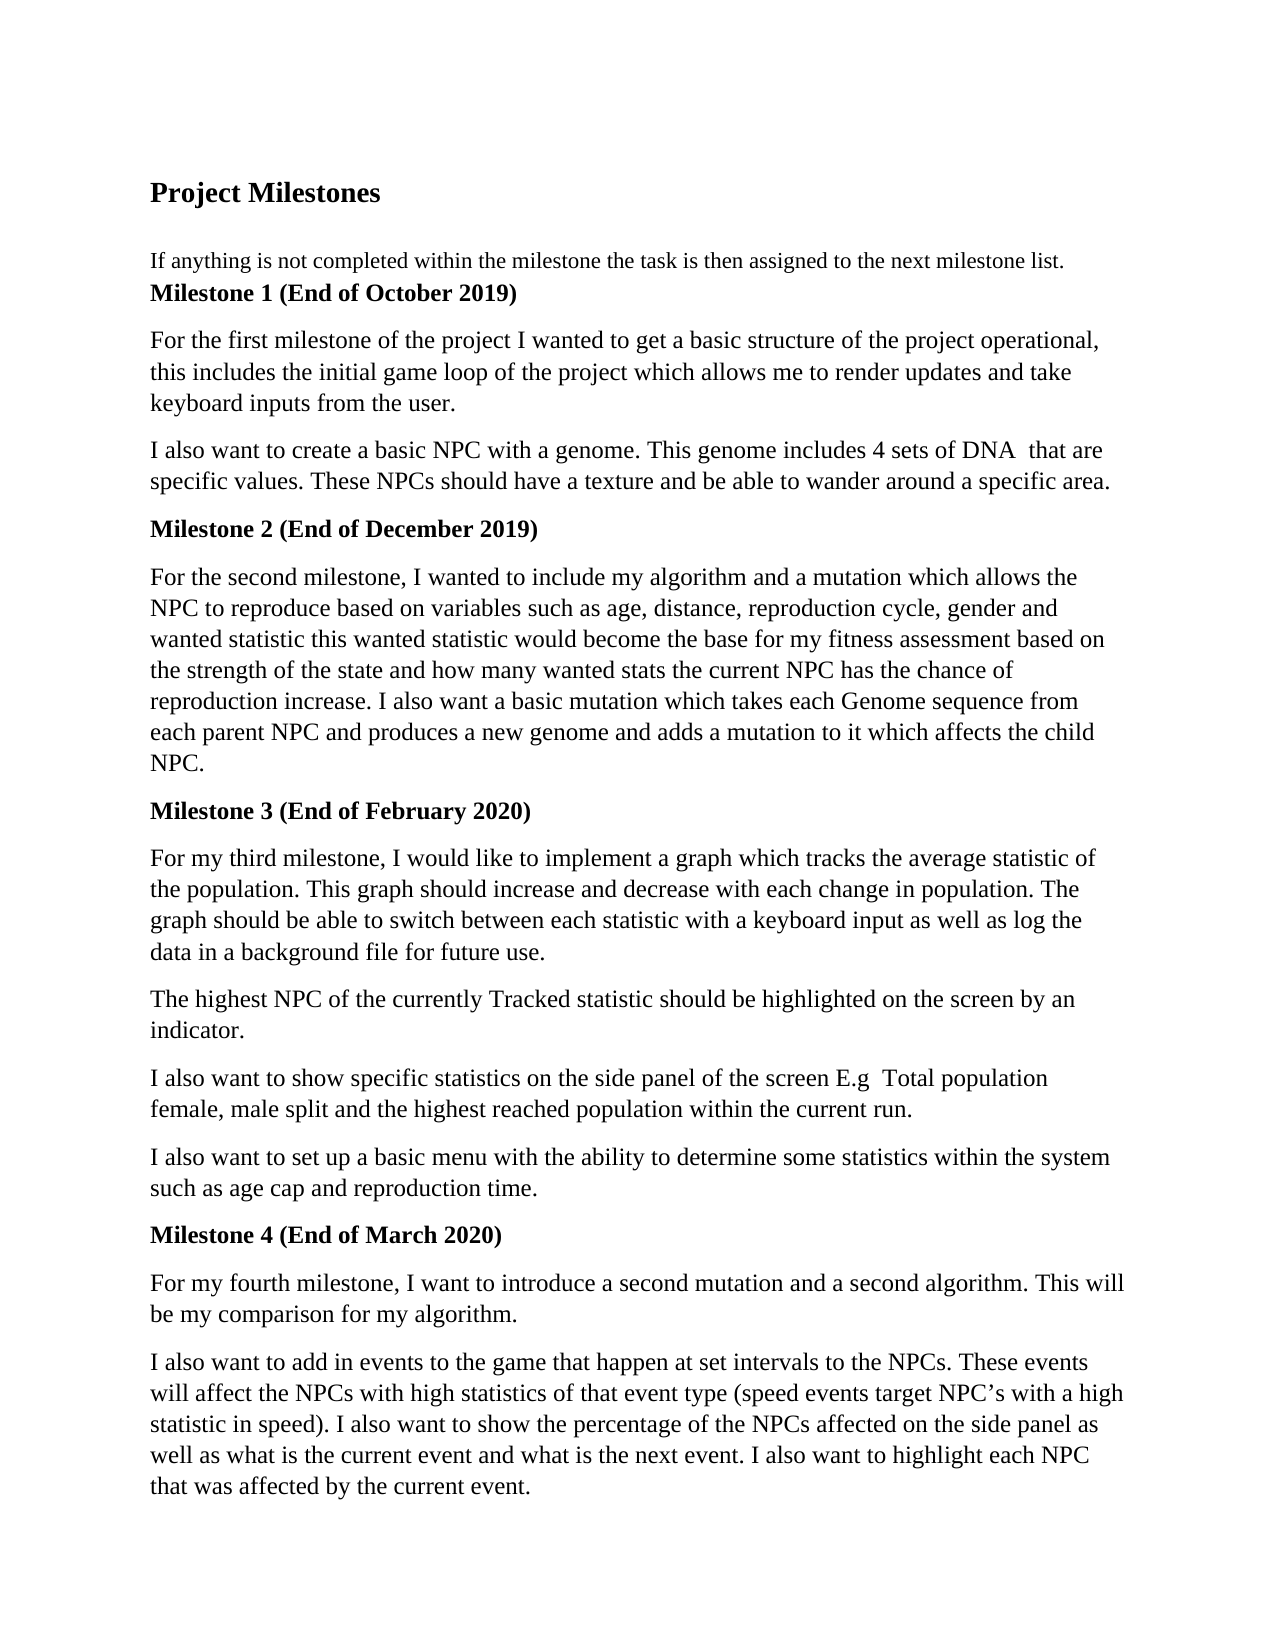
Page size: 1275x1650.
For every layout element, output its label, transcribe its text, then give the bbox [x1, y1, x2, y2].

text For my fourth milestone, I want to introduce a second mutation and a second algorithm. This will be my comparison for my algorithm. [150, 1268, 1125, 1328]
text I also want to create a basic NPC with a genome. This genome includes 4 sets of DNA that are specific values. These NPCs should have a texture and be able to wander around a specific area. [150, 435, 1125, 495]
text Milestone 1 (End of October 2019) [150, 278, 1125, 307]
text I also want to show specific statistics on the side panel of the screen E.g Total population female, male split and the highest reached population within the current run. [150, 1063, 1125, 1123]
text For the second milestone, I wanted to include my algorithm and a mutation which allows the NPC to reproduce based on variables such as age, distance, reproduction cycle, gender and wanted statistic this wanted statistic would become the base for my fitness assessment based on the strength of the state and how many wanted stats the current NPC has the chance of reproduction increase. I also want a basic mutation which takes each Genome sequence from each parent NPC and produces a new genome and adds a mutation to it which affects the child NPC. [150, 562, 1125, 777]
text Milestone 2 (End of December 2019) [150, 514, 1125, 543]
text Milestone 4 (End of March 2020) [150, 1221, 1125, 1249]
text I also want to add in events to the game that happen at set intervals to the NPCs. These events will affect the NPCs with high statistics of that event type (speed events target NPC’s with a high statistic in speed). I also want to show the percentage of the NPCs affected on the side panel as well as what is the current event and what is the next event. I also want to highlight each NPC that was affected by the current event. [150, 1347, 1125, 1500]
text Milestone 3 (End of February 2020) [150, 796, 1125, 824]
subtitle Project Milestones [150, 175, 1125, 208]
text For the first milestone of the project I wanted to get a basic structure of the project operational, this includes the initial game loop of the project which allows me to render updates and take keyboard inputs from the user. [150, 326, 1125, 416]
text I also want to set up a basic menu with the ability to determine some statistics within the system such as age cap and reproduction time. [150, 1142, 1125, 1202]
text For my third milestone, I would like to implement a graph which tracks the average statistic of the population. This graph should increase and decrease with each change in population. The graph should be able to switch between each statistic with a keyboard input as well as log the data in a background file for future use. [150, 843, 1125, 965]
text If anything is not completed within the milestone the task is then assigned to the next milestone list. [150, 248, 1125, 274]
text The highest NPC of the currently Tracked statistic should be highlighted on the screen by an indicator. [150, 984, 1125, 1044]
